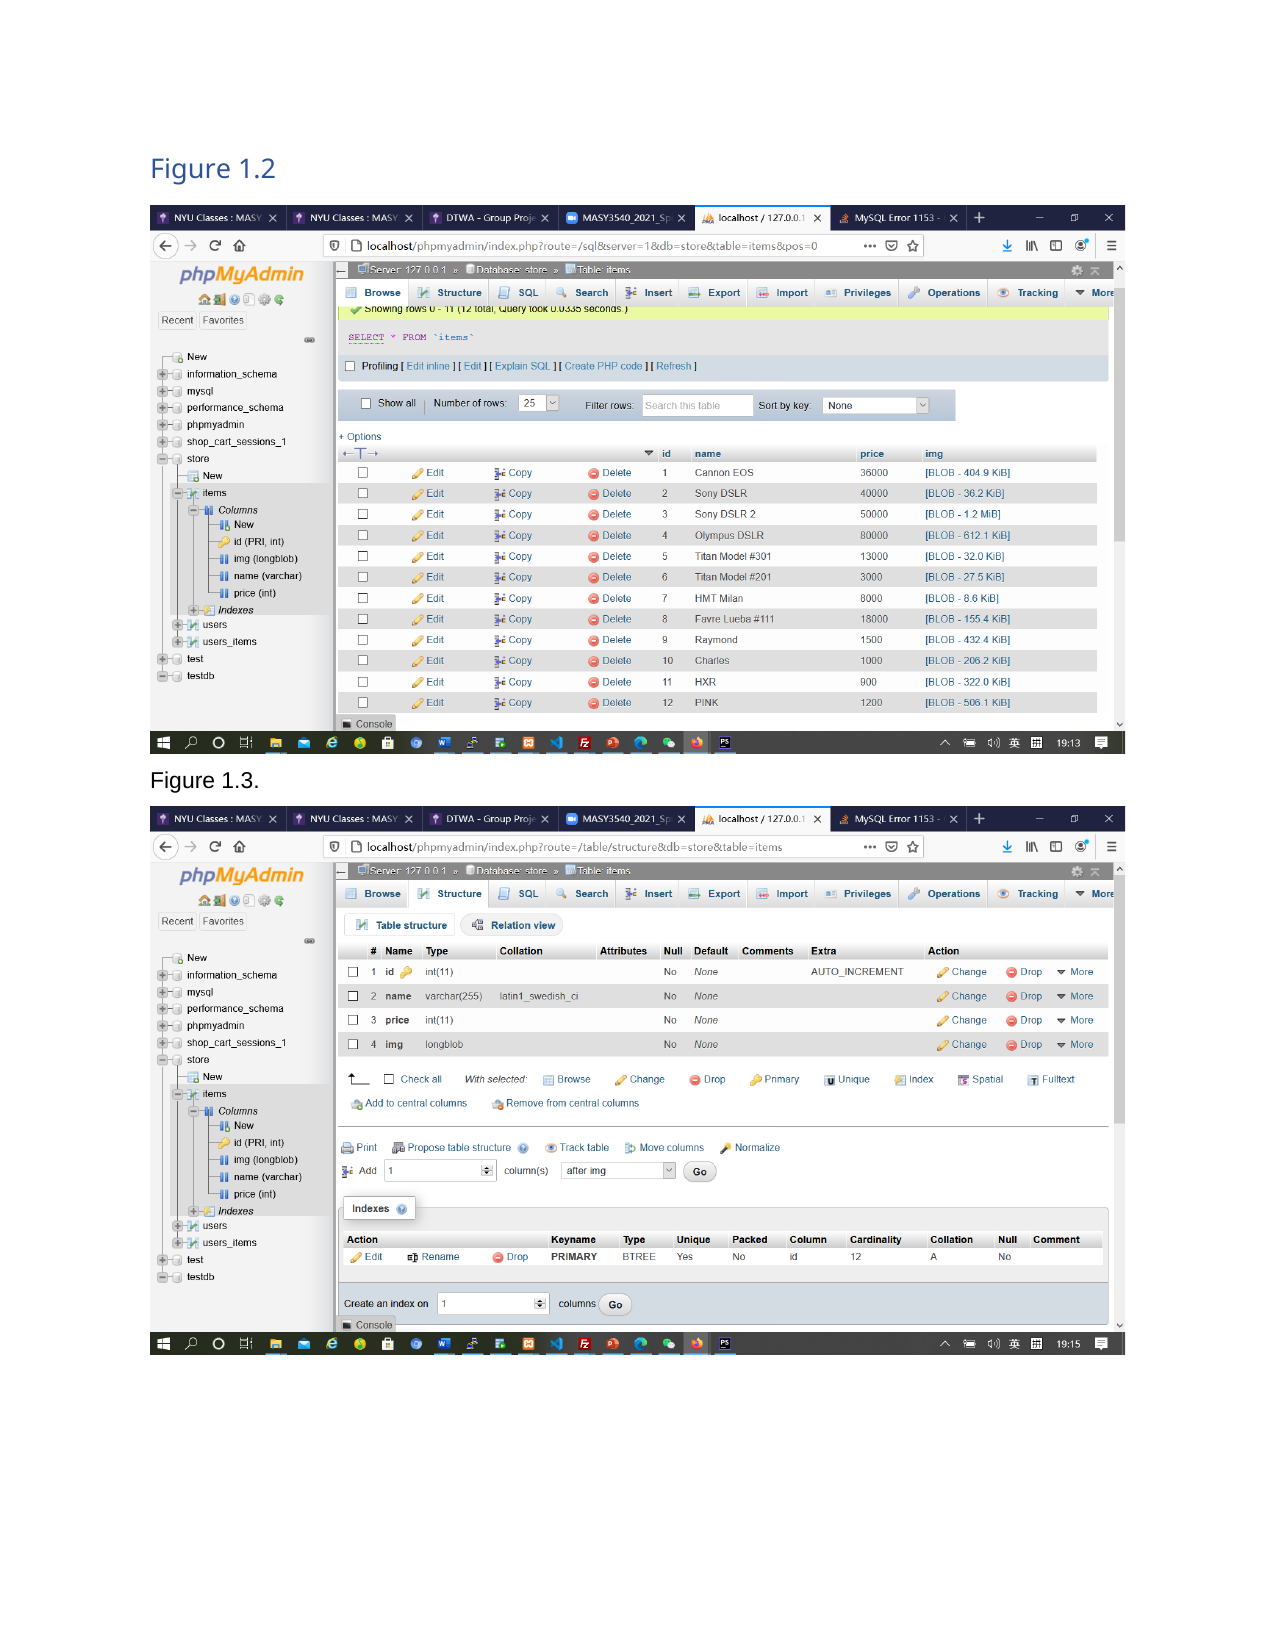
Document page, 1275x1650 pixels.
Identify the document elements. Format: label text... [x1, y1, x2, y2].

picture [150, 205, 1125, 754]
subtitle Figure 1.2 [150, 150, 1125, 187]
picture [150, 806, 1125, 1355]
text Figure 1.3. [150, 754, 1125, 793]
